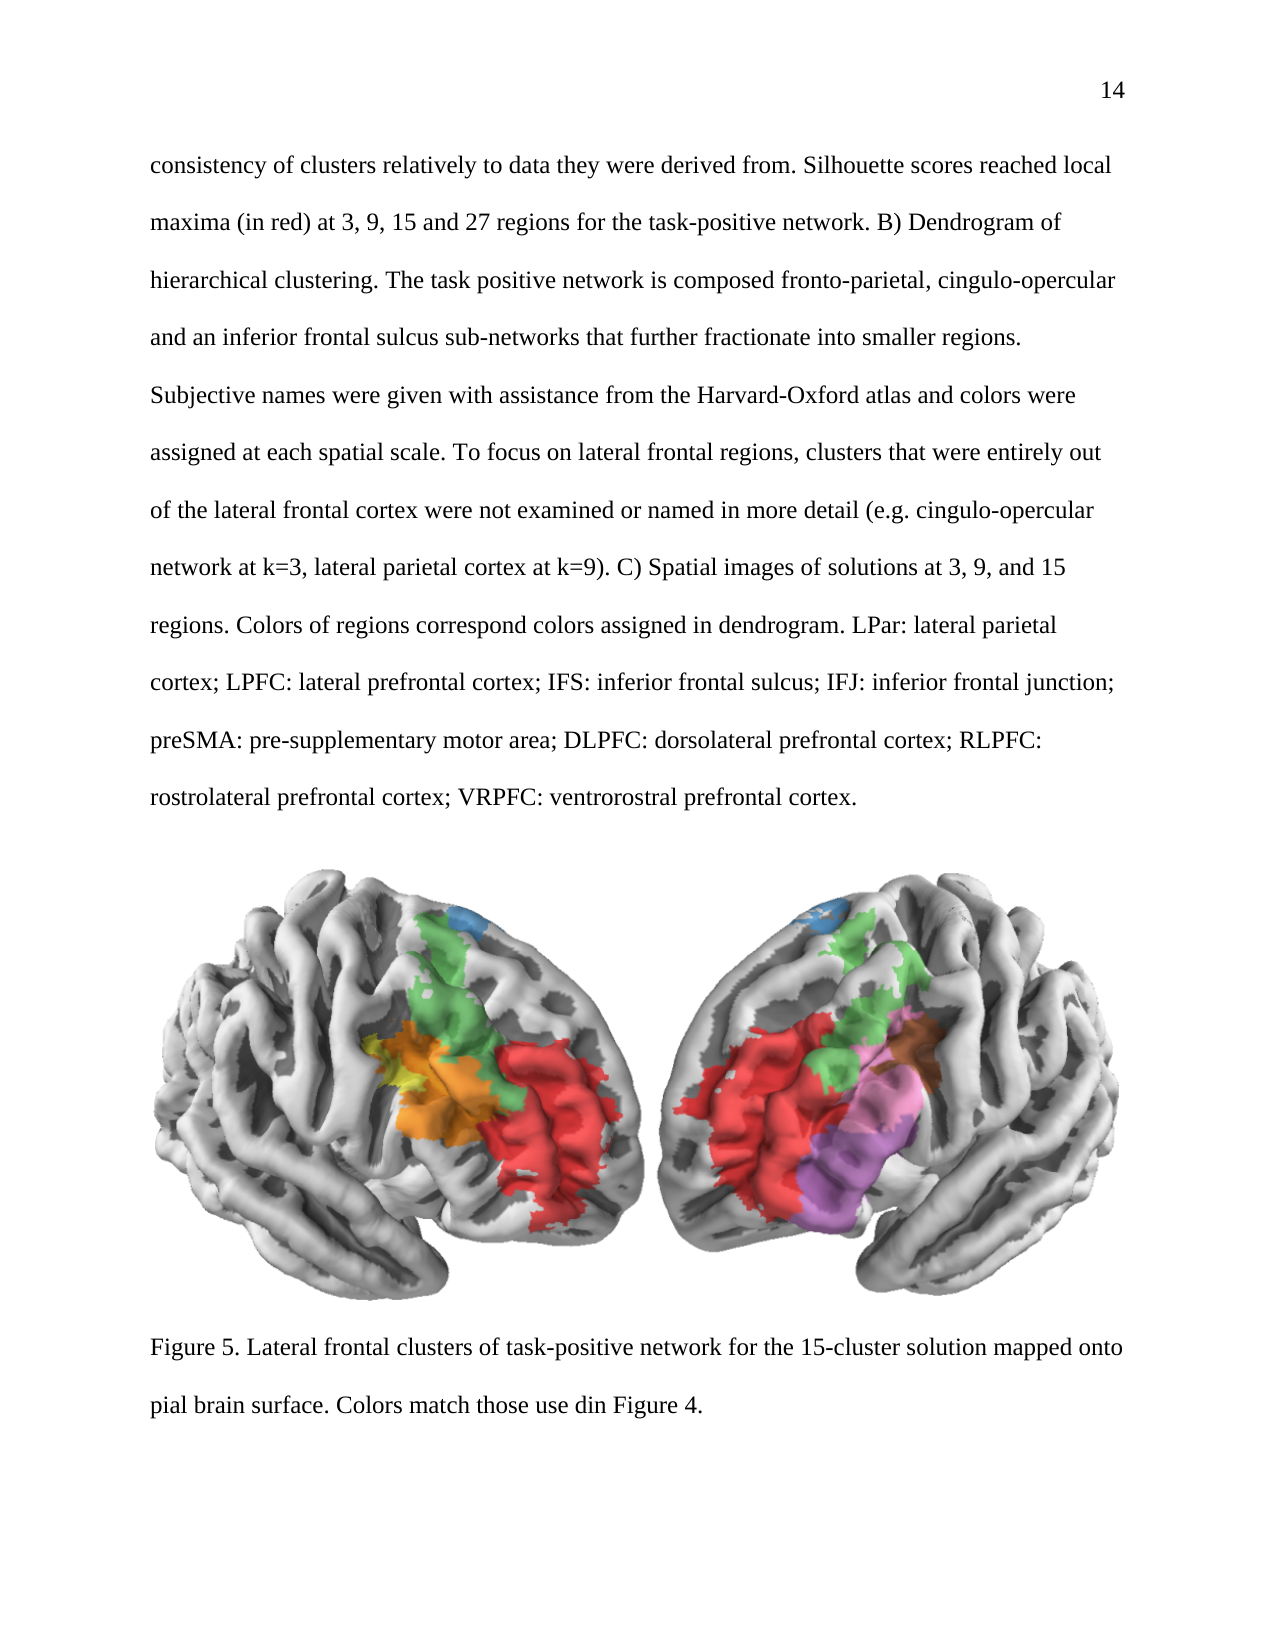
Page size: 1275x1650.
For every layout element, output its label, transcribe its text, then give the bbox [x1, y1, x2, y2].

text Figure 5. Lateral frontal clusters of task-positive network for the 15-cluster solution mapped onto pial brain surface. Colors match those use din Figure 4. [150, 1304, 1125, 1419]
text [150, 150, 1125, 811]
